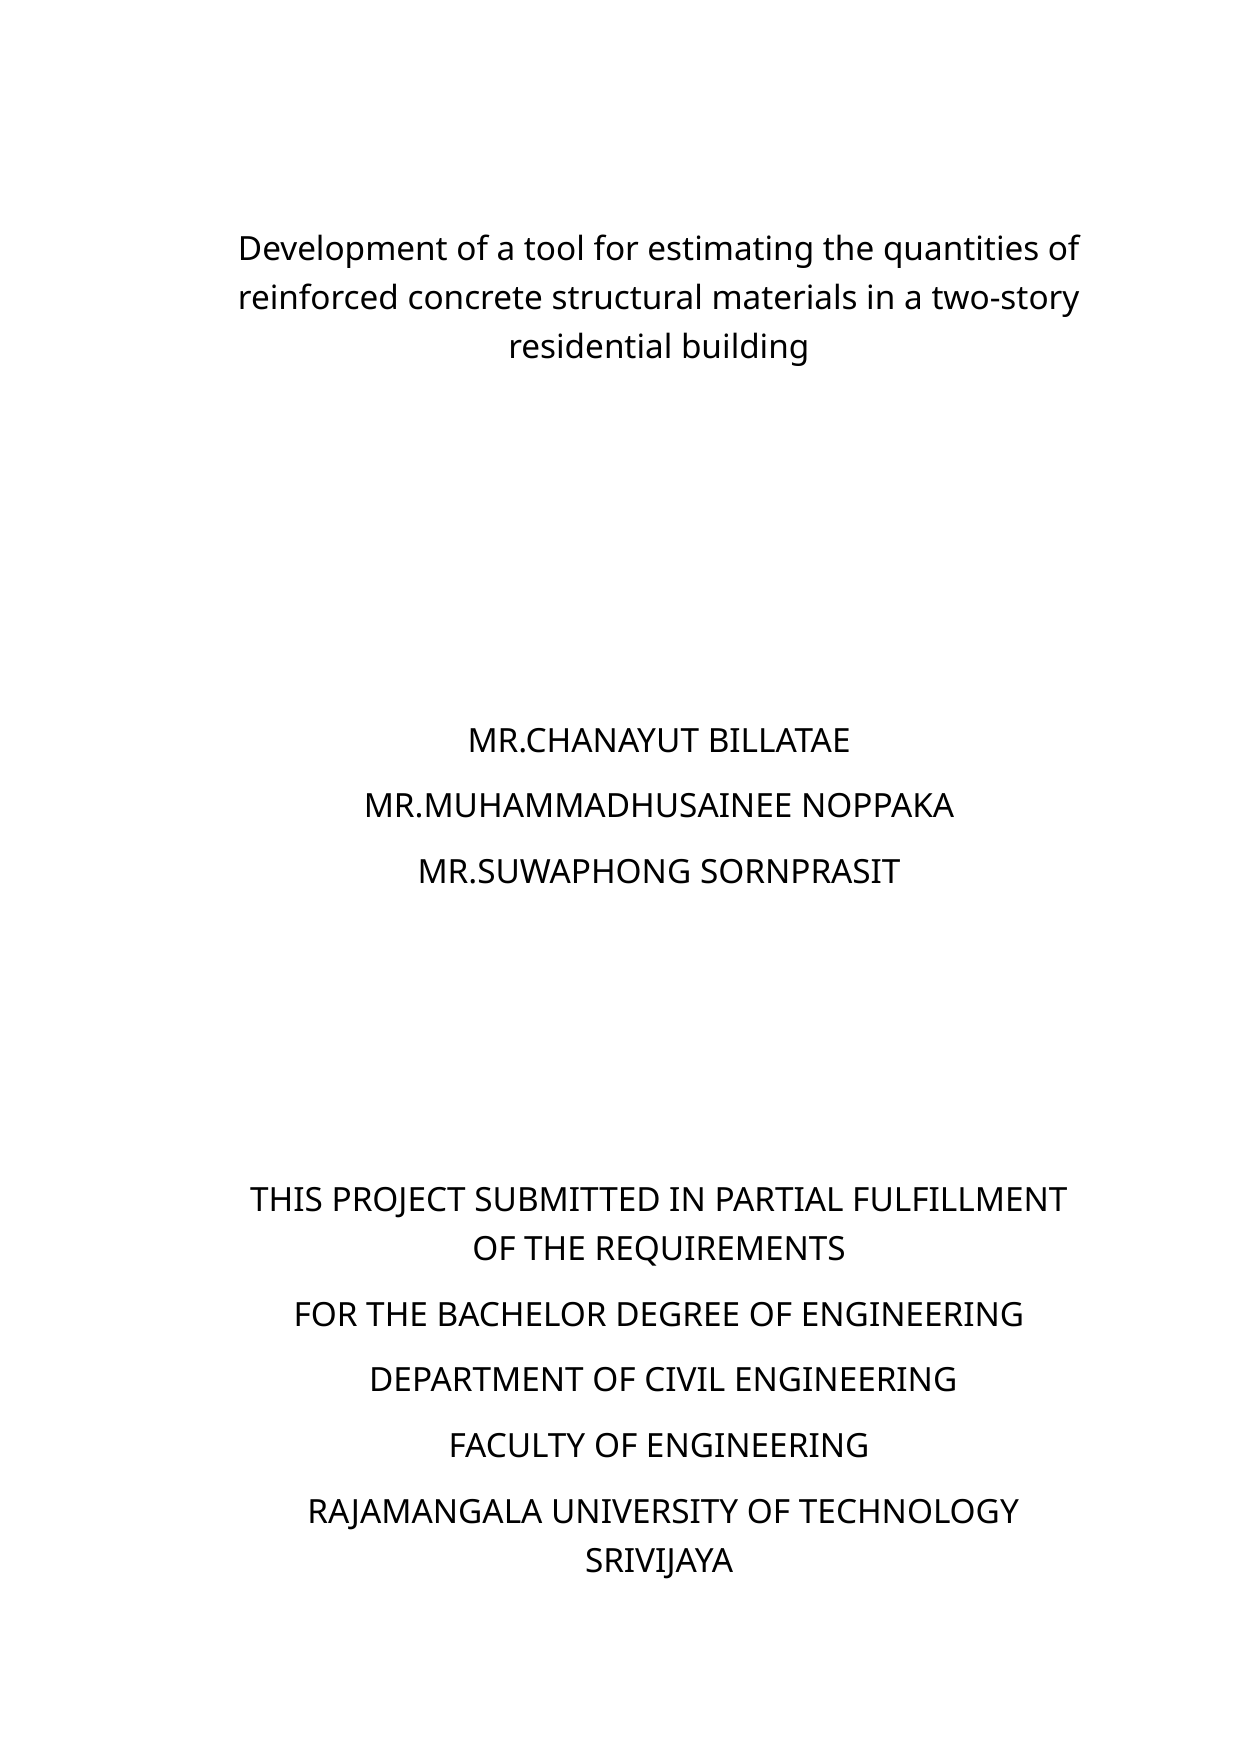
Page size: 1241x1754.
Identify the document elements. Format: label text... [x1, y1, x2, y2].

text FACULTY OF ENGINEERING [225, 1422, 1093, 1467]
text DEPARTMENT OF CIVIL ENGINEERING [225, 1356, 1093, 1402]
text MR.CHANAYUT BILLATAE [225, 717, 1093, 762]
text THIS PROJECT SUBMITTED IN PARTIAL FULFILLMENT OF THE REQUIREMENTS [225, 1176, 1093, 1270]
text Development of a tool for estimating the quantities of reinforced concrete structural materials in a two-story residential building [225, 225, 1093, 368]
text RAJAMANGALA UNIVERSITY OF TECHNOLOGY SRIVIJAYA [225, 1487, 1093, 1582]
text MR.MUHAMMADHUSAINEE NOPPAKA [225, 782, 1093, 828]
text MR.SUWAPHONG SORNPRASIT [225, 848, 1093, 893]
text FOR THE BACHELOR DEGREE OF ENGINEERING [225, 1291, 1093, 1336]
